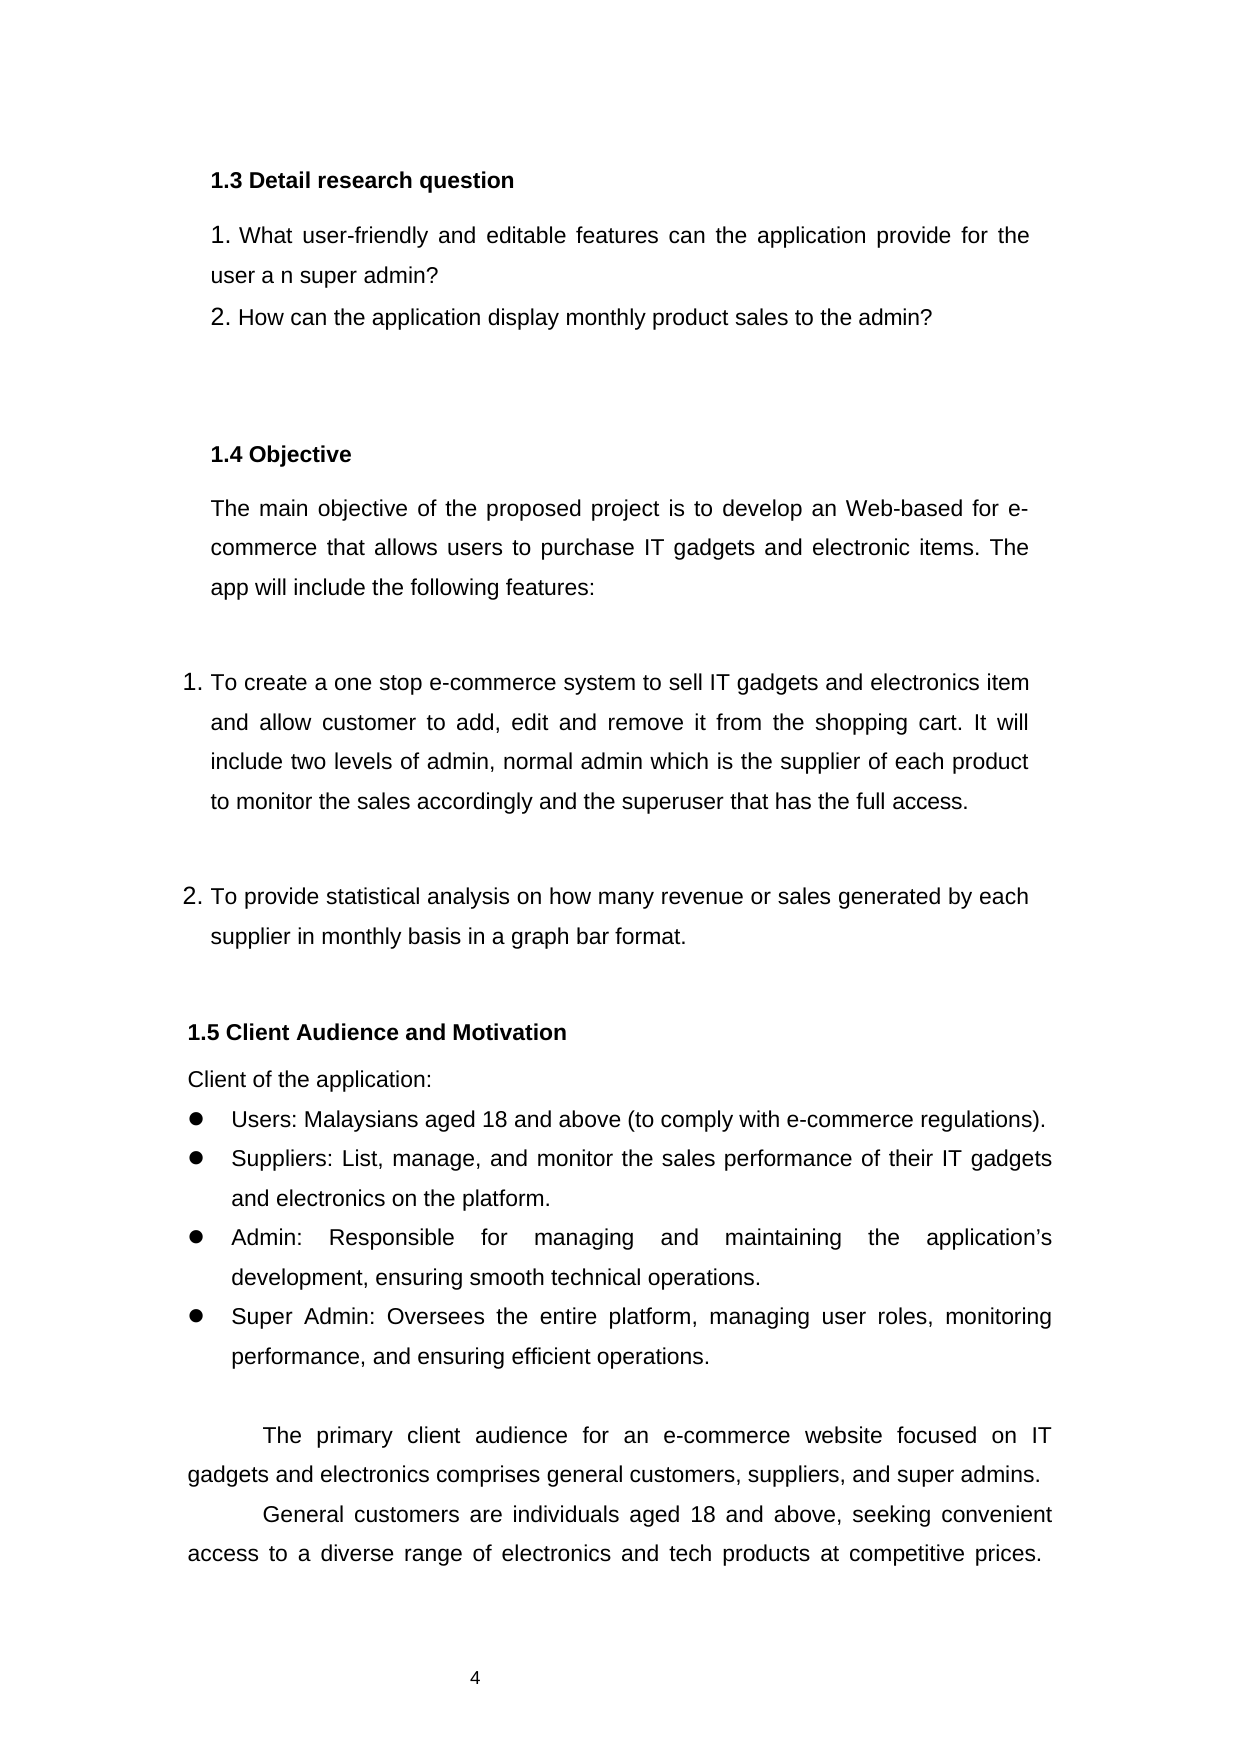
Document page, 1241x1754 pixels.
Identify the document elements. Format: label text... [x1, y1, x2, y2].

list How can the application display monthly product sales to the admin? [210, 302, 1053, 331]
list Super Admin: Oversees the entire platform, managing user roles, monitoring performance, and ensuring efficient operations. [187, 1303, 1053, 1369]
list To provide statistical analysis on how many revenue or sales generated by each supplier in monthly basis in a graph bar format. [182, 881, 1030, 949]
list Users: Malaysians aged 18 and above (to comply with e-commerce regulations). [187, 1106, 1053, 1132]
list To create a one stop e-commerce system to sell IT gadgets and electronics item and allow customer to add, edit and remove it from the shopping cart. It will include two levels of admin, normal admin which is the supplier of each product to monitor the sales accordingly and the superuser that has the full access. [182, 667, 1030, 814]
text The main objective of the proposed project is to develop an Web-based for e- commerce that allows users to purchase IT gadgets and electronic items. The app will include the following features: [210, 494, 1030, 600]
list Suppliers: List, manage, and monitor the sales performance of their IT gadgets and electronics on the platform. [187, 1145, 1053, 1211]
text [187, 1422, 1053, 1566]
text Client of the application: [187, 1066, 1053, 1093]
subtitle 1.3 Detail research question [210, 167, 1053, 193]
subtitle 1.5 Client Audience and Motivation [187, 1018, 1053, 1045]
list Admin: Responsible for managing and maintaining the application’s development, ensuring smooth technical operations. [187, 1224, 1053, 1290]
list What user-friendly and editable features can the application provide for the user a n super admin? [210, 220, 1030, 289]
subtitle 1.4 Objective [210, 441, 1053, 467]
